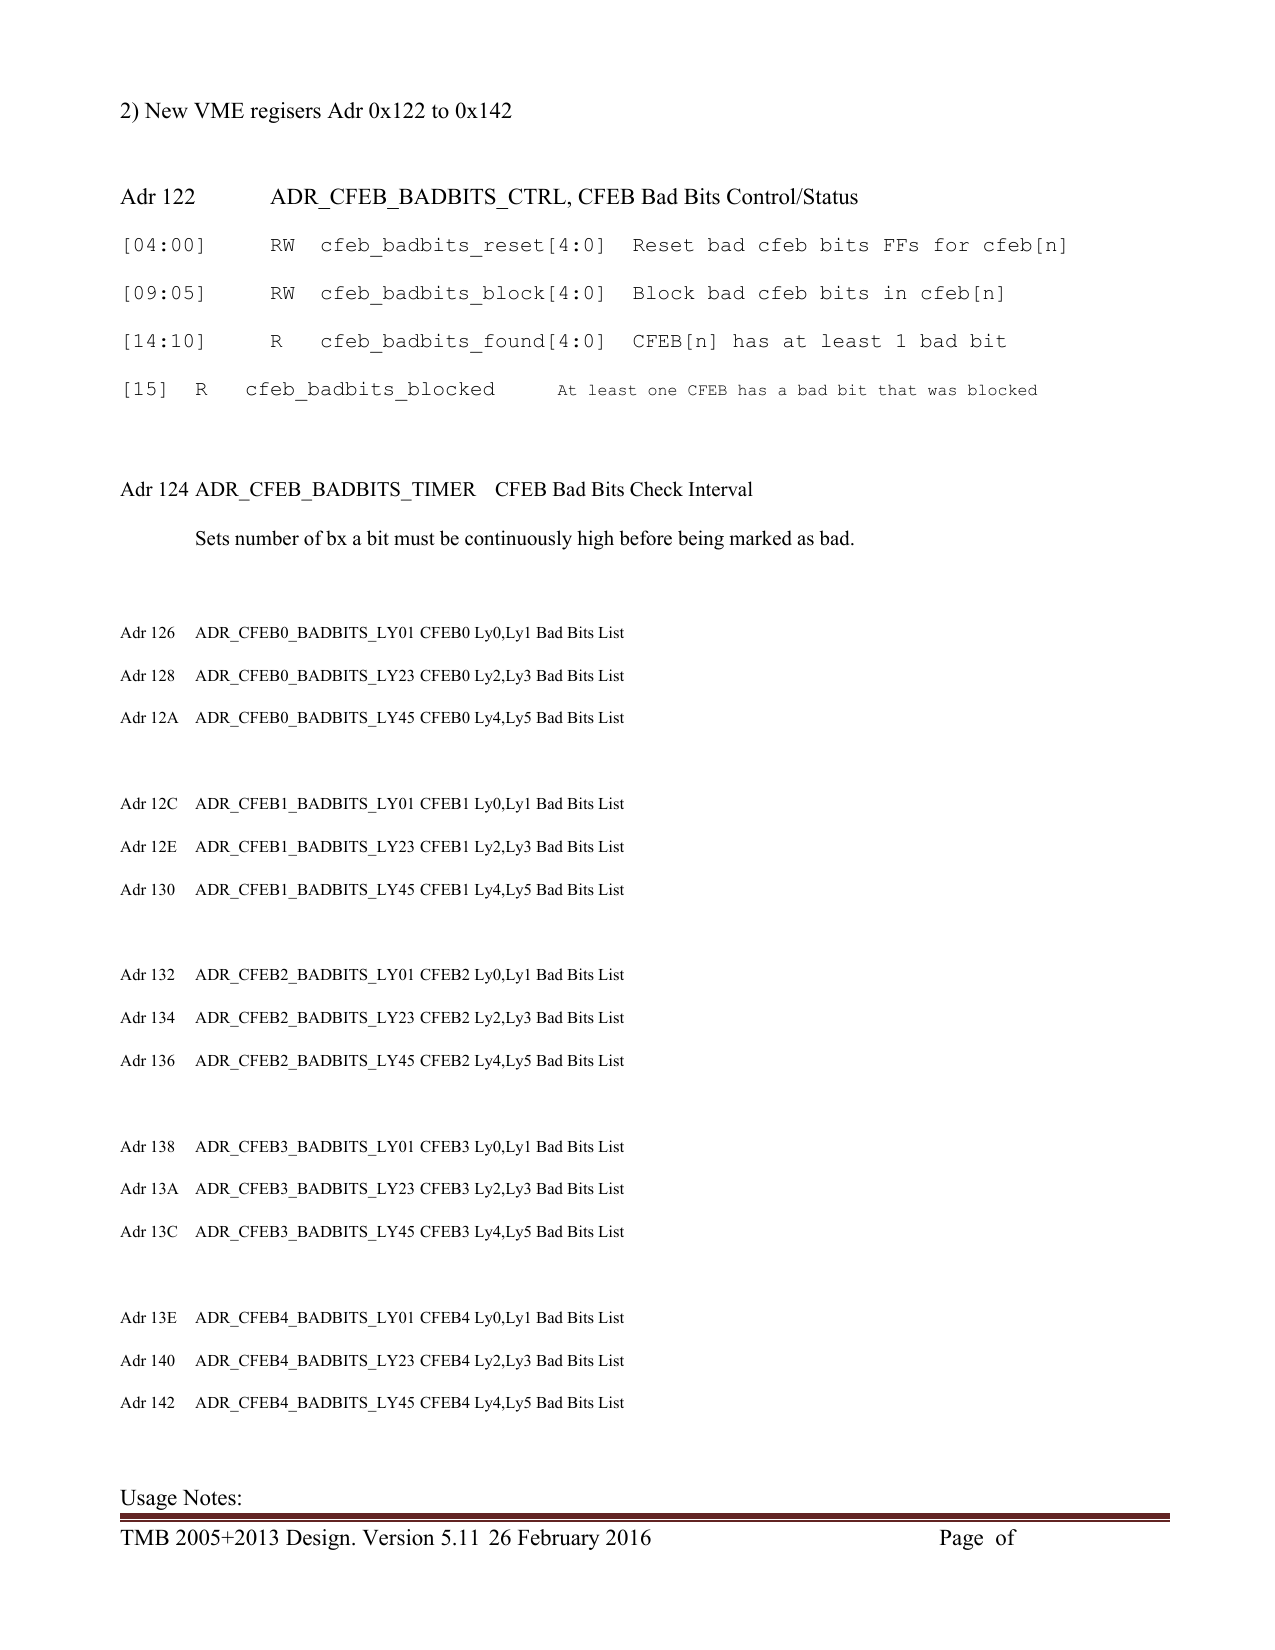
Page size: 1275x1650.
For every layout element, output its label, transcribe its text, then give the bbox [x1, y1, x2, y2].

text [09:05] RW cfeb_badbits_block[4:0] Block bad cfeb bits in cfeb[n] [120, 282, 1170, 306]
text [15] R cfeb_badbits_blocked At least one CFEB has a bad bit that was blocked [120, 378, 1170, 402]
text Adr 124 ADR_CFEB_BADBITS_TIMER CFEB Bad Bits Check Interval [120, 477, 1170, 501]
text Adr 12E ADR_CFEB1_BADBITS_LY23 CFEB1 Ly2,Ly3 Bad Bits List [120, 837, 1170, 856]
text Adr 122 ADR_CFEB_BADBITS_CTRL, CFEB Bad Bits Control/Status [120, 183, 1170, 209]
text Adr 138 ADR_CFEB3_BADBITS_LY01 CFEB3 Ly0,Ly1 Bad Bits List [120, 1136, 1170, 1156]
text Adr 140 ADR_CFEB4_BADBITS_LY23 CFEB4 Ly2,Ly3 Bad Bits List [120, 1350, 1170, 1369]
text Adr 12A ADR_CFEB0_BADBITS_LY45 CFEB0 Ly4,Ly5 Bad Bits List [120, 708, 1170, 727]
text Sets number of bx a bit must be continuously high before being marked as bad. [120, 526, 1170, 550]
text 2) New VME regisers Adr 0x122 to 0x142 [120, 97, 1170, 124]
text Adr 132 ADR_CFEB2_BADBITS_LY01 CFEB2 Ly0,Ly1 Bad Bits List [120, 965, 1170, 984]
text Adr 13A ADR_CFEB3_BADBITS_LY23 CFEB3 Ly2,Ly3 Bad Bits List [120, 1179, 1170, 1198]
text [14:10] R cfeb_badbits_found[4:0] CFEB[n] has at least 1 bad bit [120, 330, 1170, 354]
text Adr 142 ADR_CFEB4_BADBITS_LY45 CFEB4 Ly4,Ly5 Bad Bits List [120, 1393, 1170, 1412]
text Adr 136 ADR_CFEB2_BADBITS_LY45 CFEB2 Ly4,Ly5 Bad Bits List [120, 1051, 1170, 1070]
text Adr 134 ADR_CFEB2_BADBITS_LY23 CFEB2 Ly2,Ly3 Bad Bits List [120, 1008, 1170, 1027]
text Adr 128 ADR_CFEB0_BADBITS_LY23 CFEB0 Ly2,Ly3 Bad Bits List [120, 665, 1170, 684]
text Adr 13C ADR_CFEB3_BADBITS_LY45 CFEB3 Ly4,Ly5 Bad Bits List [120, 1222, 1170, 1241]
text Adr 12C ADR_CFEB1_BADBITS_LY01 CFEB1 Ly0,Ly1 Bad Bits List [120, 794, 1170, 813]
text [04:00] RW cfeb_badbits_reset[4:0] Reset bad cfeb bits FFs for cfeb[n] [120, 234, 1170, 258]
text Usage Notes: [120, 1484, 1170, 1511]
text Adr 13E ADR_CFEB4_BADBITS_LY01 CFEB4 Ly0,Ly1 Bad Bits List [120, 1308, 1170, 1327]
text Adr 126 ADR_CFEB0_BADBITS_LY01 CFEB0 Ly0,Ly1 Bad Bits List [120, 623, 1170, 642]
text Adr 130 ADR_CFEB1_BADBITS_LY45 CFEB1 Ly4,Ly5 Bad Bits List [120, 879, 1170, 899]
